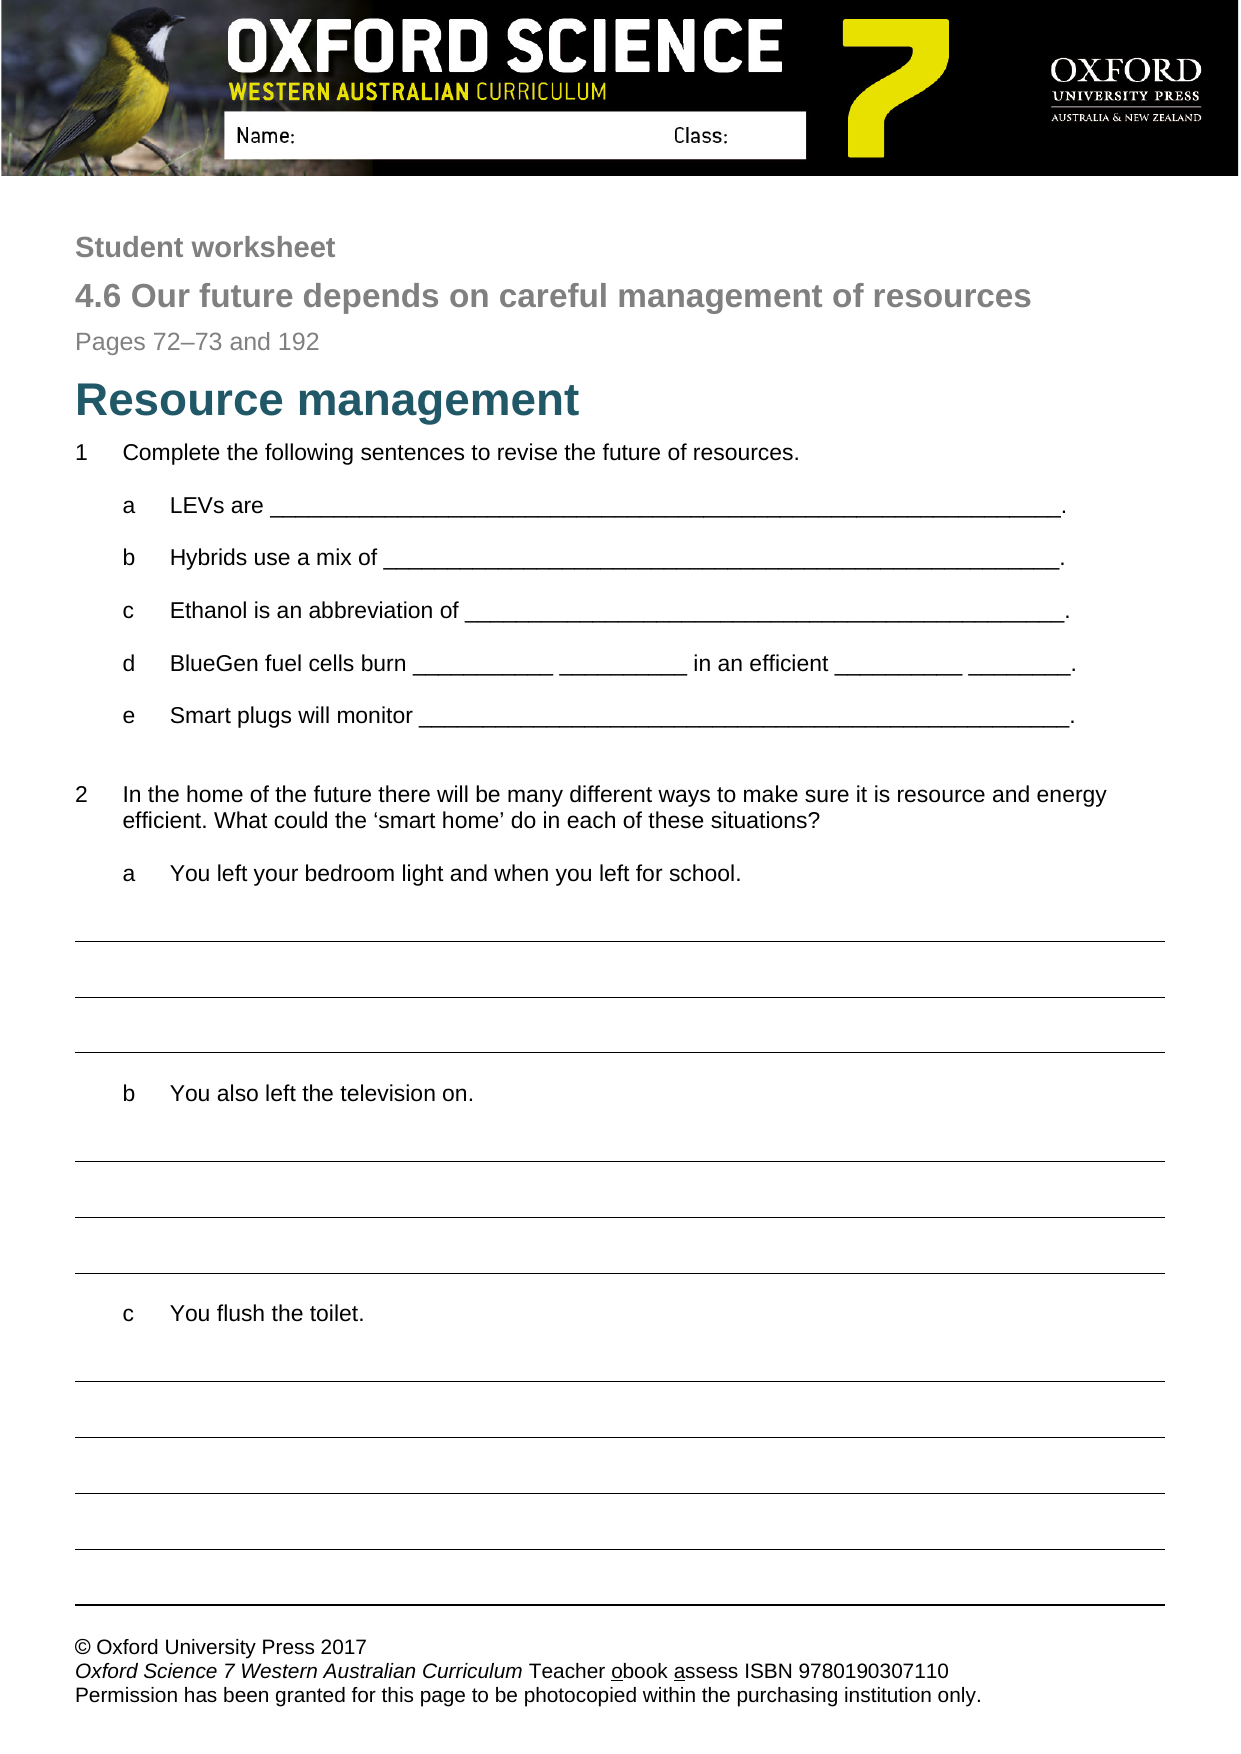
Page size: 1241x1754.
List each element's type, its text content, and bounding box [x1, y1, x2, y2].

text Pages 72–73 and 192 [75, 327, 1165, 355]
list a You left your bedroom light and when you left for school. [122, 859, 1165, 886]
text Student worksheet [75, 175, 1165, 263]
list b Hybrids use a mix of _____________________________________________________. [122, 544, 1165, 571]
list 2 In the home of the future there will be many different ways to make sure it is resource and energy efficient. What could the ‘smart home’ do in each of these situations? [75, 781, 1165, 833]
list c Ethanol is an abbreviation of _______________________________________________. [122, 597, 1165, 623]
list a LEVs are ______________________________________________________________. [122, 492, 1165, 518]
list c You flush the toilet. [122, 1300, 1165, 1326]
text 4.6 Our future depends on careful management of resources [75, 276, 1165, 314]
list 1 Complete the following sentences to revise the future of resources. [75, 439, 1165, 465]
list e Smart plugs will monitor ___________________________________________________. [122, 702, 1165, 729]
text Resource management [75, 372, 1165, 425]
list d BlueGen fuel cells burn ___________ __________ in an efficient __________ ________. [122, 650, 1165, 676]
list b You also left the television on. [122, 1080, 1165, 1106]
picture [0, 0, 1238, 175]
